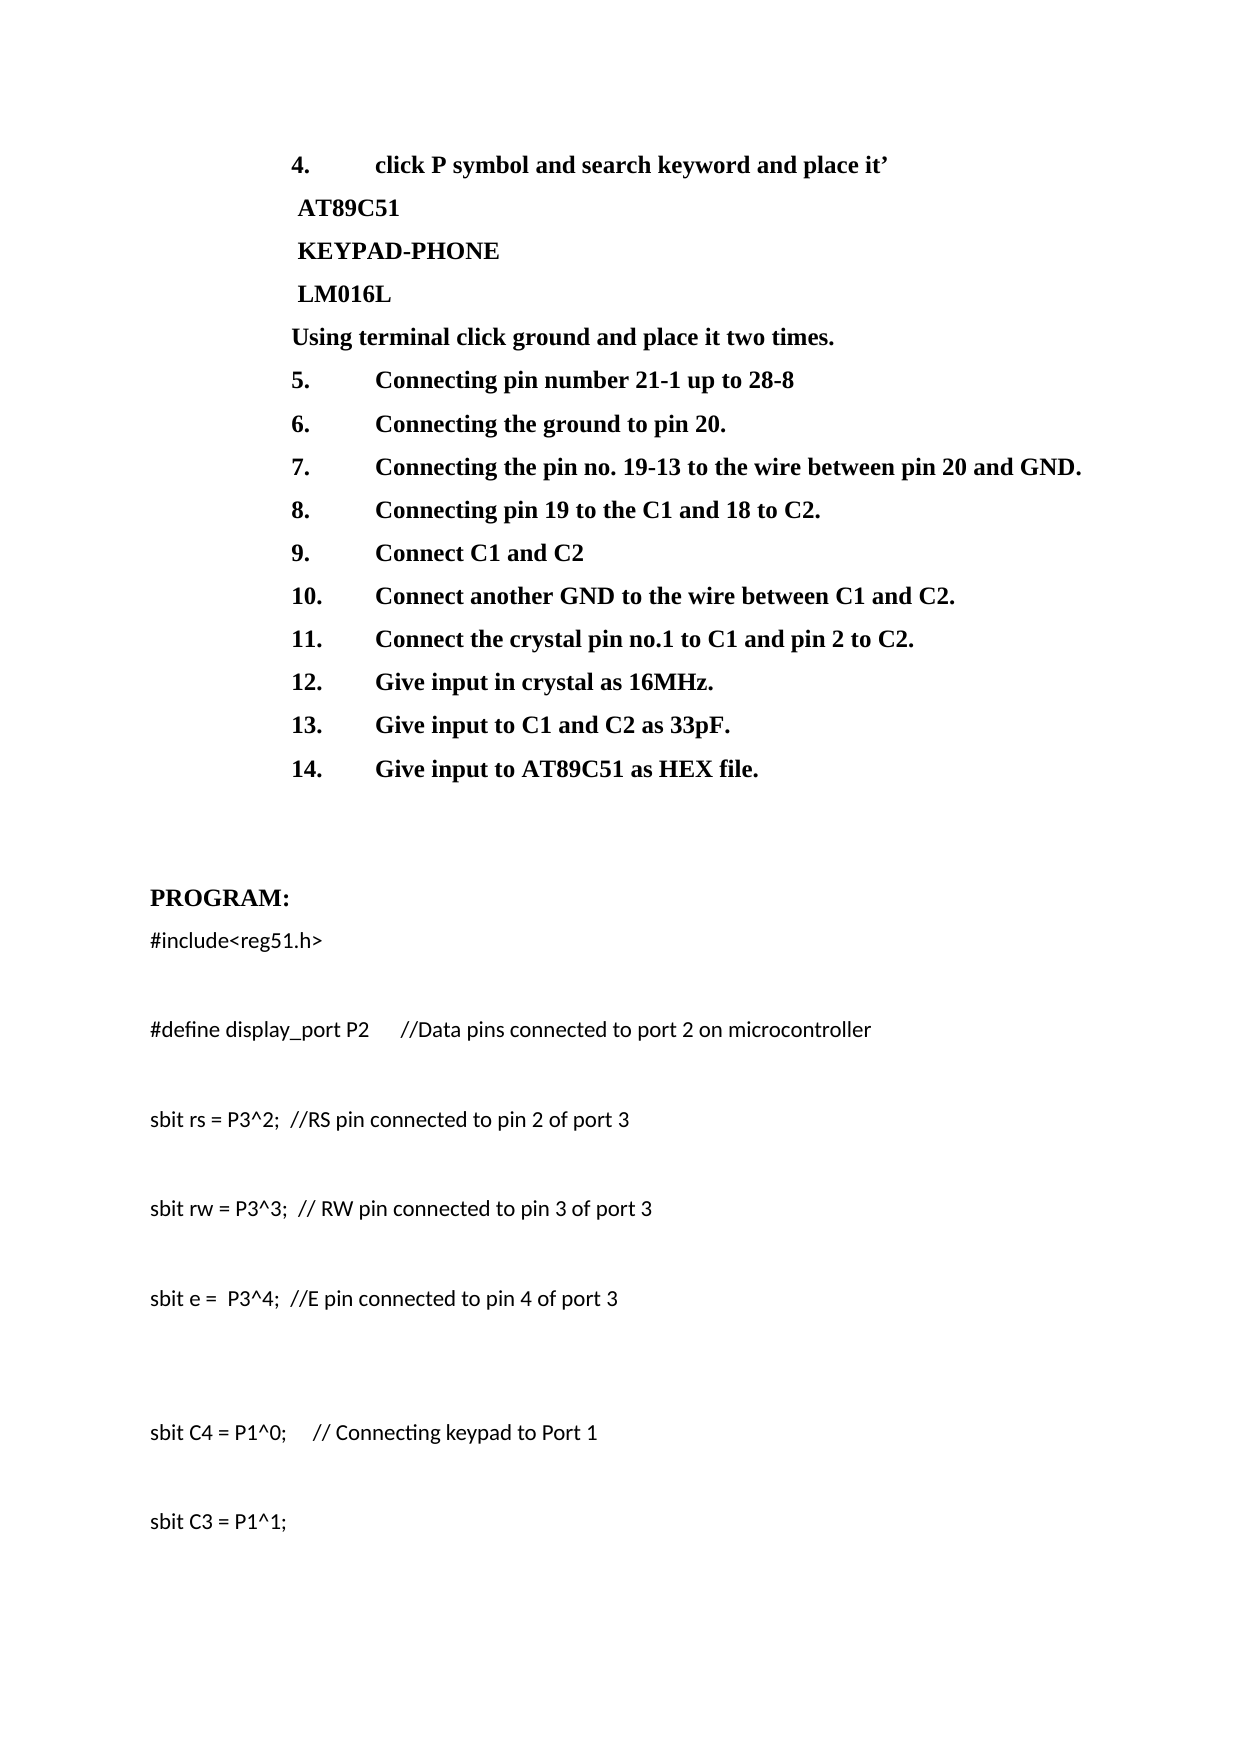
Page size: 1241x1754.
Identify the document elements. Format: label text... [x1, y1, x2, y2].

text 10. Connect another GND to the wire between C1 and C2. [291, 581, 1090, 610]
text 4. click P symbol and search keyword and place it’ [291, 150, 1090, 179]
text sbit C3 = P1^1; [150, 1507, 1090, 1535]
text KEYPAD-PHONE [291, 236, 1090, 265]
text sbit rs = P3^2; //RS pin connected to pin 2 of port 3 [150, 1105, 1090, 1133]
text #include<reg51.h> [150, 926, 1090, 954]
text 12. Give input in crystal as 16MHz. [291, 667, 1090, 696]
text sbit rw = P3^3; // RW pin connected to pin 3 of port 3 [150, 1194, 1090, 1222]
text 9. Connect C1 and C2 [291, 538, 1090, 567]
text 5. Connecting pin number 21-1 up to 28-8 [291, 366, 1090, 394]
text Using terminal click ground and place it two times. [291, 322, 1090, 351]
text 13. Give input to C1 and C2 as 33pF. [291, 711, 1090, 739]
text sbit C4 = P1^0; // Connecting keypad to Port 1 [150, 1418, 1090, 1446]
text 6. Connecting the ground to pin 20. [291, 409, 1090, 437]
text #define display_port P2 //Data pins connected to port 2 on microcontroller [150, 1016, 1090, 1044]
text 7. Connecting the pin no. 19-13 to the wire between pin 20 and GND. [291, 452, 1090, 481]
text sbit e = P3^4; //E pin connected to pin 4 of port 3 [150, 1284, 1090, 1312]
text 14. Give input to AT89C51 as HEX file. [291, 754, 1090, 782]
text 8. Connecting pin 19 to the C1 and 18 to C2. [291, 495, 1090, 524]
text PROGRAM: [150, 883, 1090, 912]
text AT89C51 [291, 193, 1090, 222]
text 11. Connect the crystal pin no.1 to C1 and pin 2 to C2. [291, 624, 1090, 653]
text LM016L [291, 279, 1090, 308]
